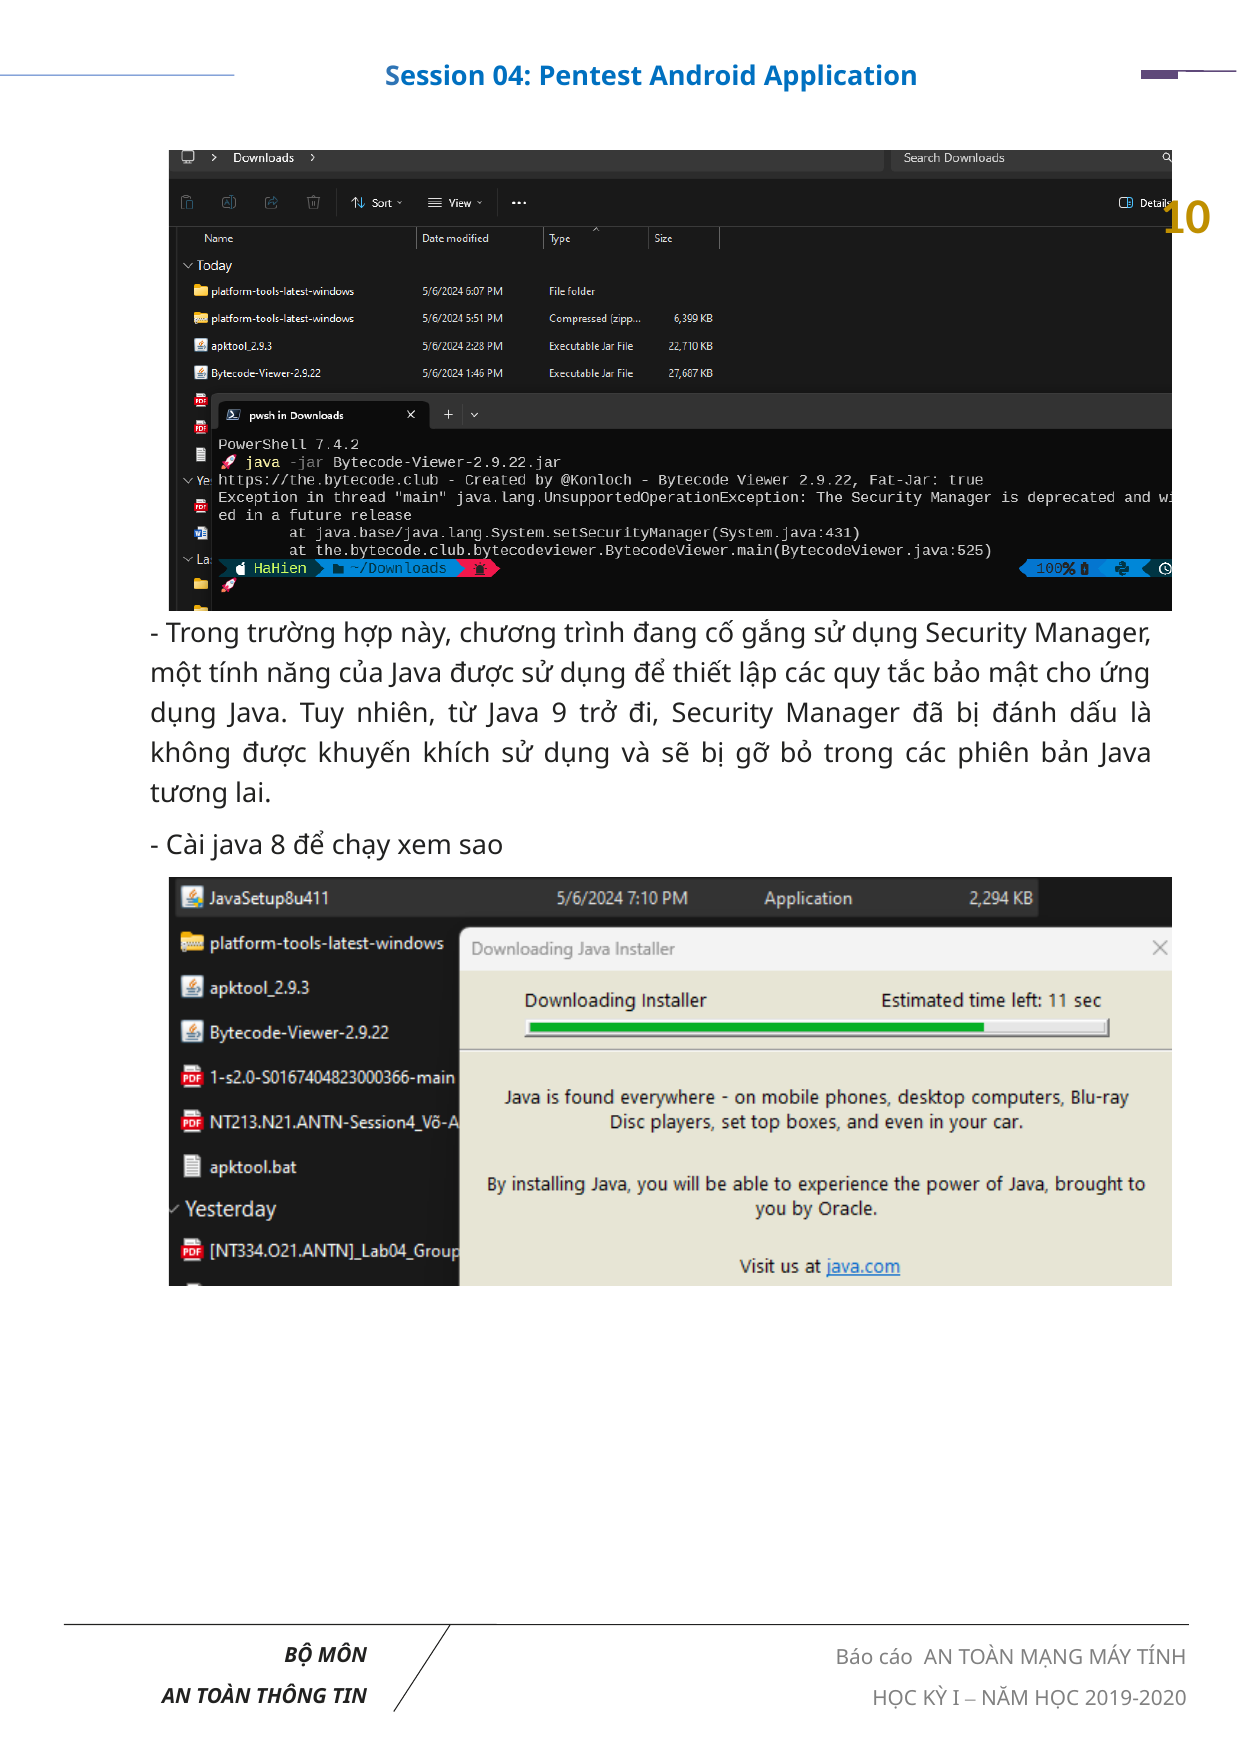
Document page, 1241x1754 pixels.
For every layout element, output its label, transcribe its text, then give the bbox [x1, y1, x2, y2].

text - Cài java 8 để chạy xem sao [150, 825, 1153, 862]
text - Trong trường hợp này, chương trình đang cố gắng sử dụng Security Manager, một tính năng của Java được sử dụng để thiết lập các quy tắc bảo mật cho ứng dụng Java. Tuy nhiên, từ Java 9 trở đi, Security Manager đã bị đánh dấu là không được khuyến khích sử dụng và sẽ bị gỡ bỏ trong các phiên bản Java tương lai. [150, 150, 1153, 810]
